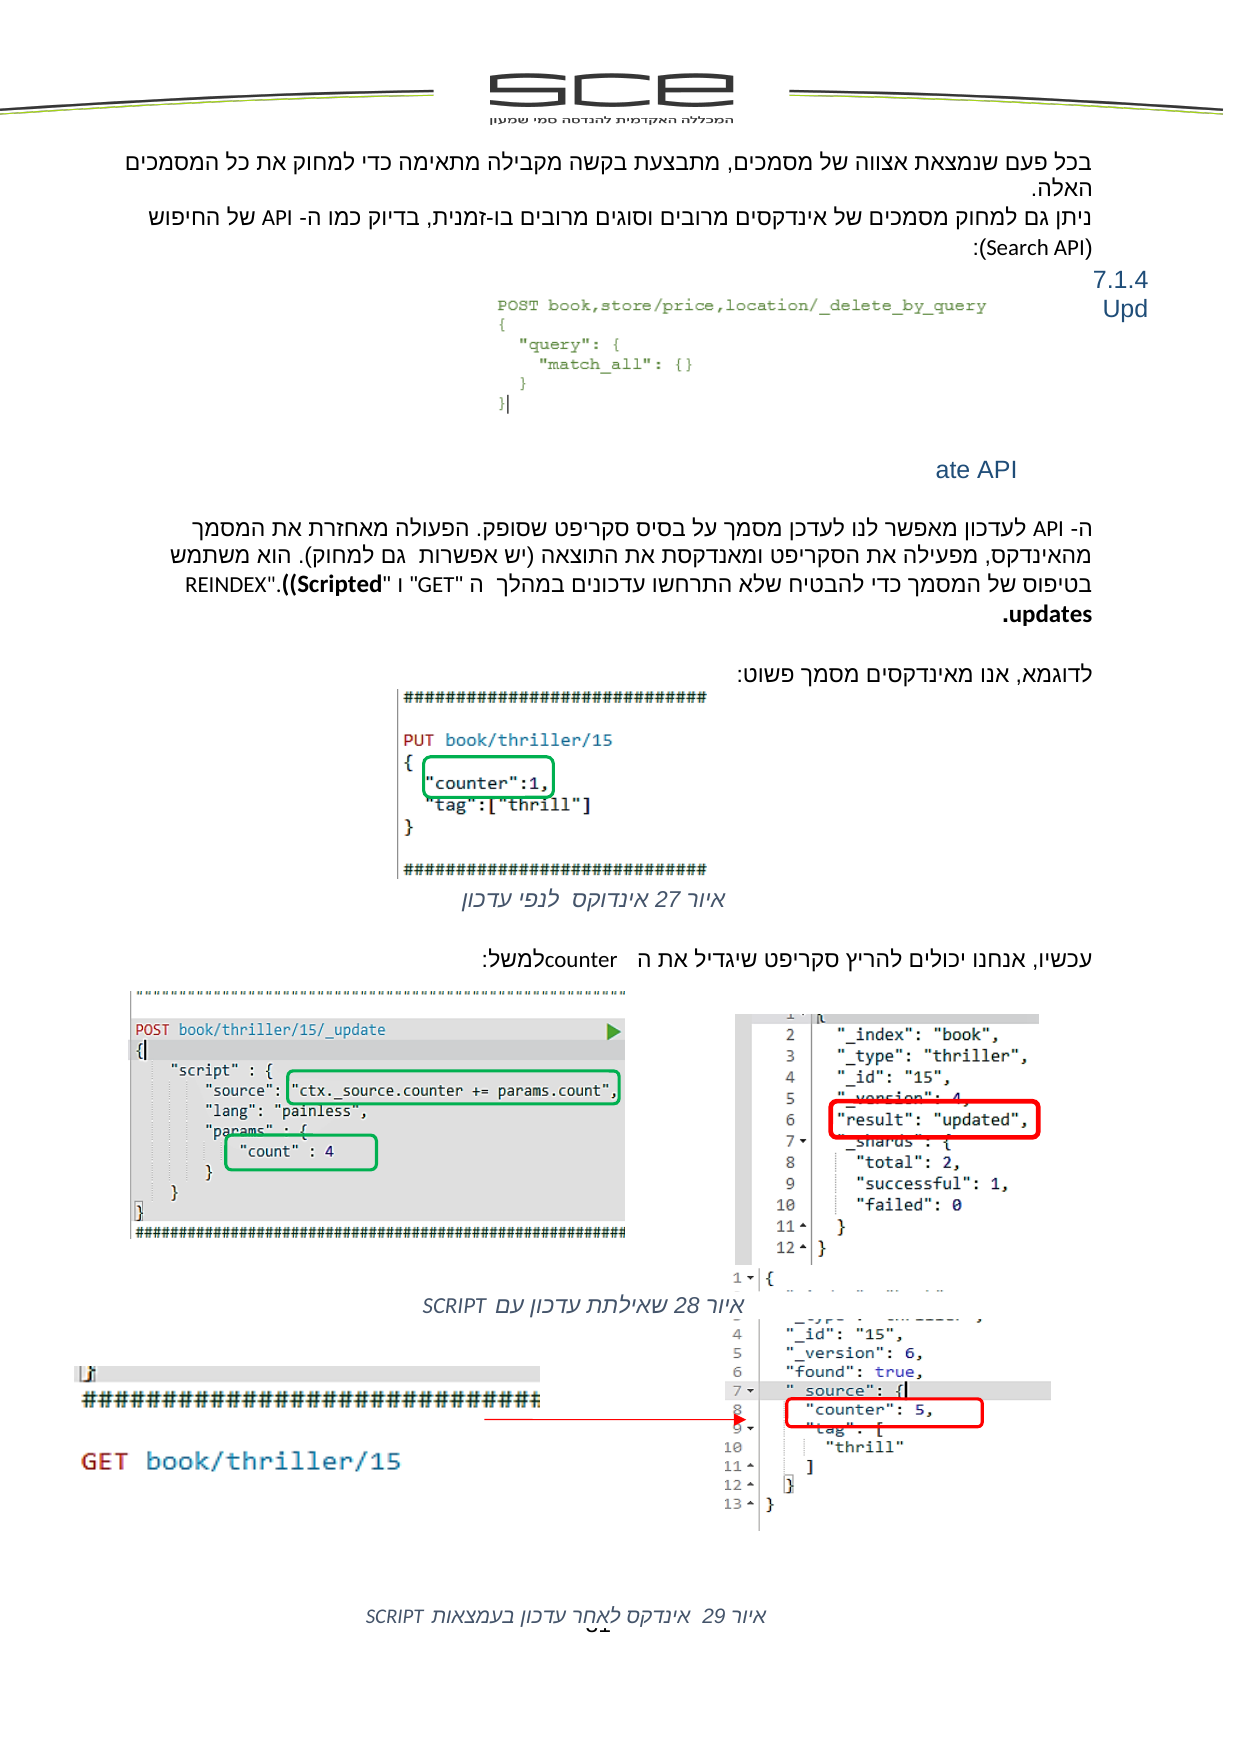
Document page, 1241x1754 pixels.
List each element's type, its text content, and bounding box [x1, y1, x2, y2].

picture [74, 1366, 540, 1490]
text לדוגמא, אנו מאינדקסים מסמך פשוט: [103, 661, 1093, 688]
text (Search API): [103, 233, 1093, 261]
picture [833, 1104, 1035, 1135]
picture [465, 262, 1024, 455]
picture [0, 12, 1224, 149]
picture [725, 1014, 1051, 1531]
text ה- API לעדכון מאפשר לנו לעדכן מסמך על בסיס סקריפט שסופק. הפעולה מאחזרת את המסמך מהאינדקס, מפעילה את הסקריפט ומאנדקסת את התוצאה (יש אפשרות גם למחוק). הוא משתמש בטיפוס של המסמך כדי להבטיח שלא התרחשו עדכונים במהלך ה "GET" ו "REINDEX".((Scripted updates. [103, 514, 1093, 629]
text עכשיו, אנחנו יכולים להריץ סקריפט שיגדיל את ה counterלמשל: [103, 945, 1093, 973]
picture [128, 991, 625, 1239]
text בכל פעם שנמצאת אצווה של מסמכים, מתבצעת בקשה מקבילה מתאימה כדי למחוק את כל המסמכים האלה. [103, 118, 1093, 201]
picture [397, 689, 707, 879]
text ניתן גם למחוק מסמכים של אינדקסים מרובים וסוגים מרובים בו-זמנית, בדיוק כמו ה- API של החיפוש [103, 203, 1093, 231]
